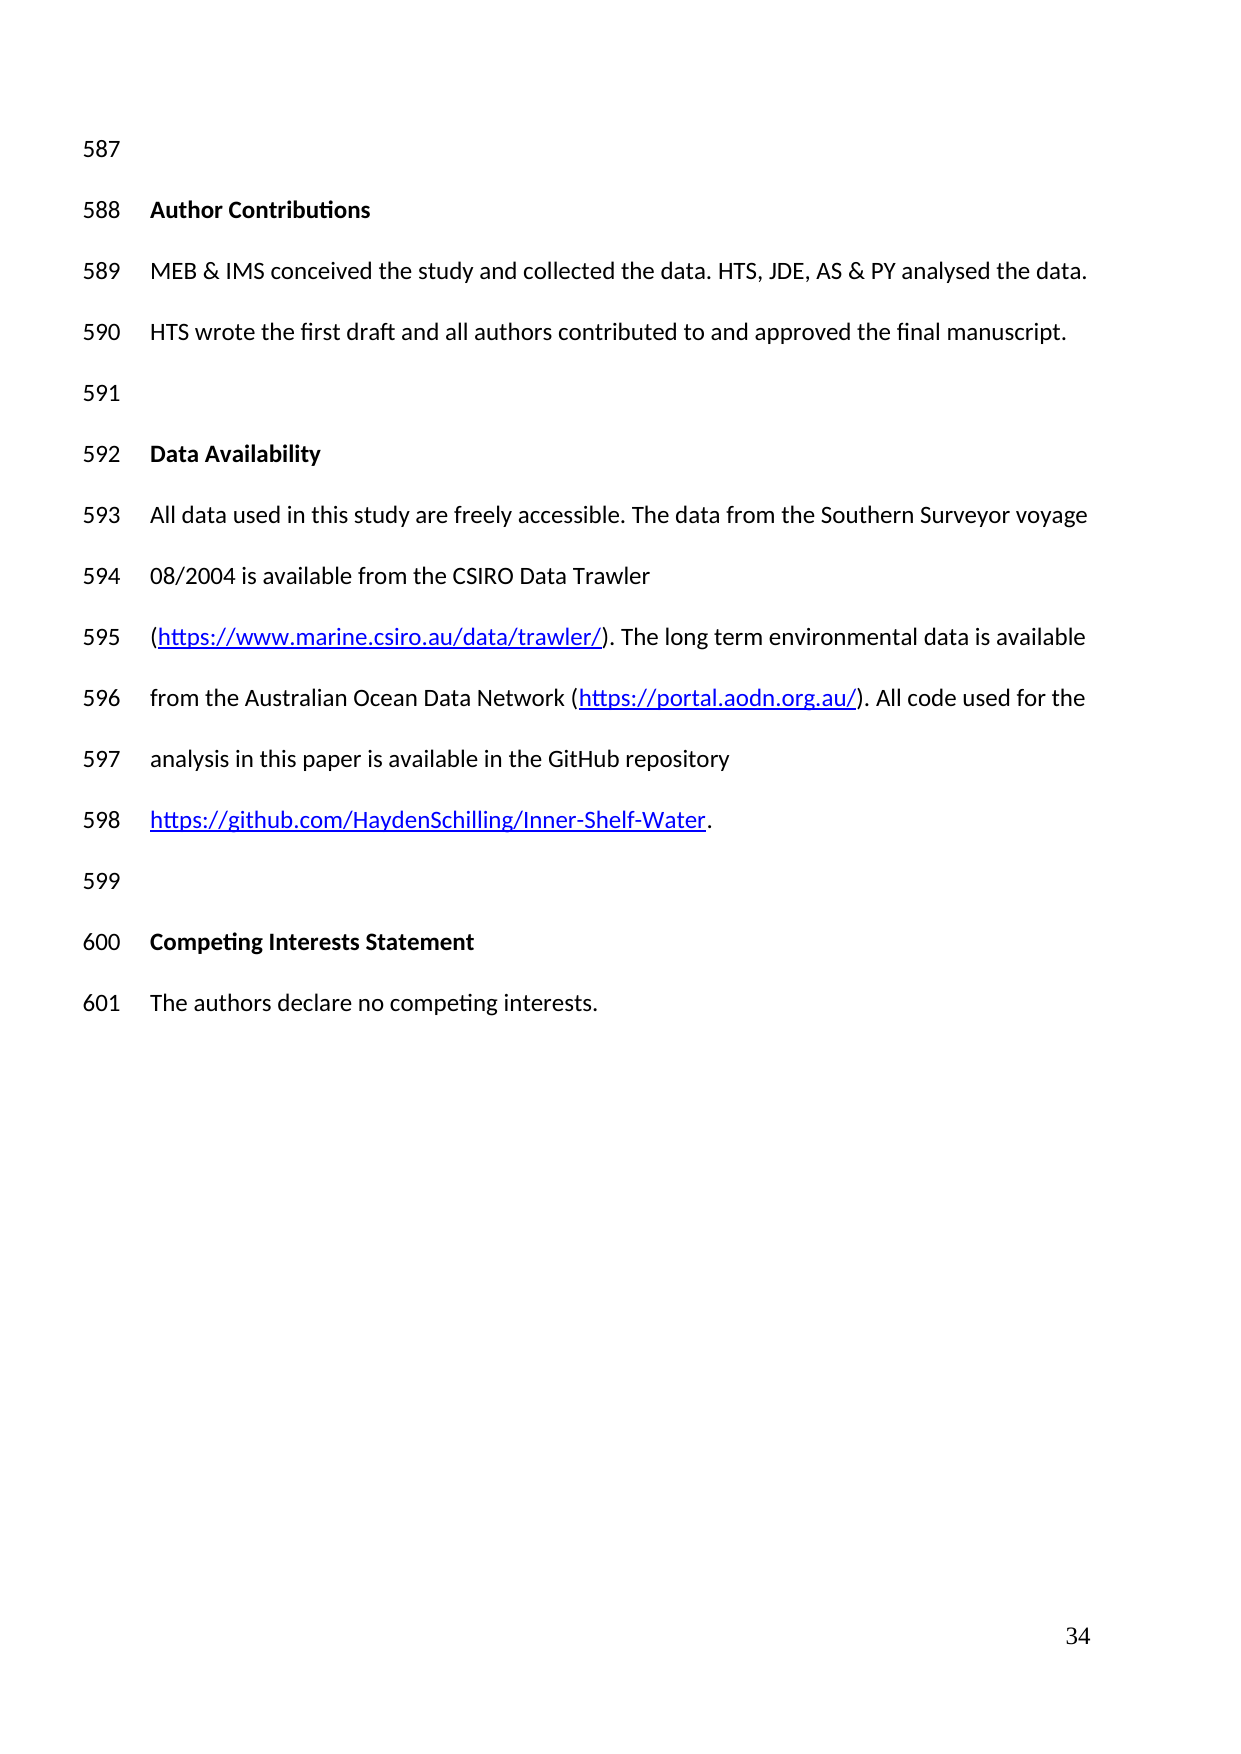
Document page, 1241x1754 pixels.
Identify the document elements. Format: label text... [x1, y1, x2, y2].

text All data used in this study are freely accessible. The data from the Southern Surveyor voyage 08/2004 is available from the CSIRO Data Trawler (https://www.marine.csiro.au/data/trawler/). The long term environmental data is available from the Australian Ocean Data Network (https://portal.aodn.org.au/). All code used for the analysis in this paper is available in the GitHub repository https://github.com/HaydenSchilling/Inner-Shelf-Water. [150, 499, 1090, 835]
text The authors declare no competing interests. [150, 987, 1090, 1018]
text Data Availability [150, 438, 1090, 469]
text Competing Interests Statement [150, 926, 1090, 957]
text Author Contributions [150, 194, 1090, 224]
text MEB & IMS conceived the study and collected the data. HTS, JDE, AS & PY analysed the data. HTS wrote the first draft and all authors contributed to and approved the final manuscript. [150, 255, 1090, 347]
